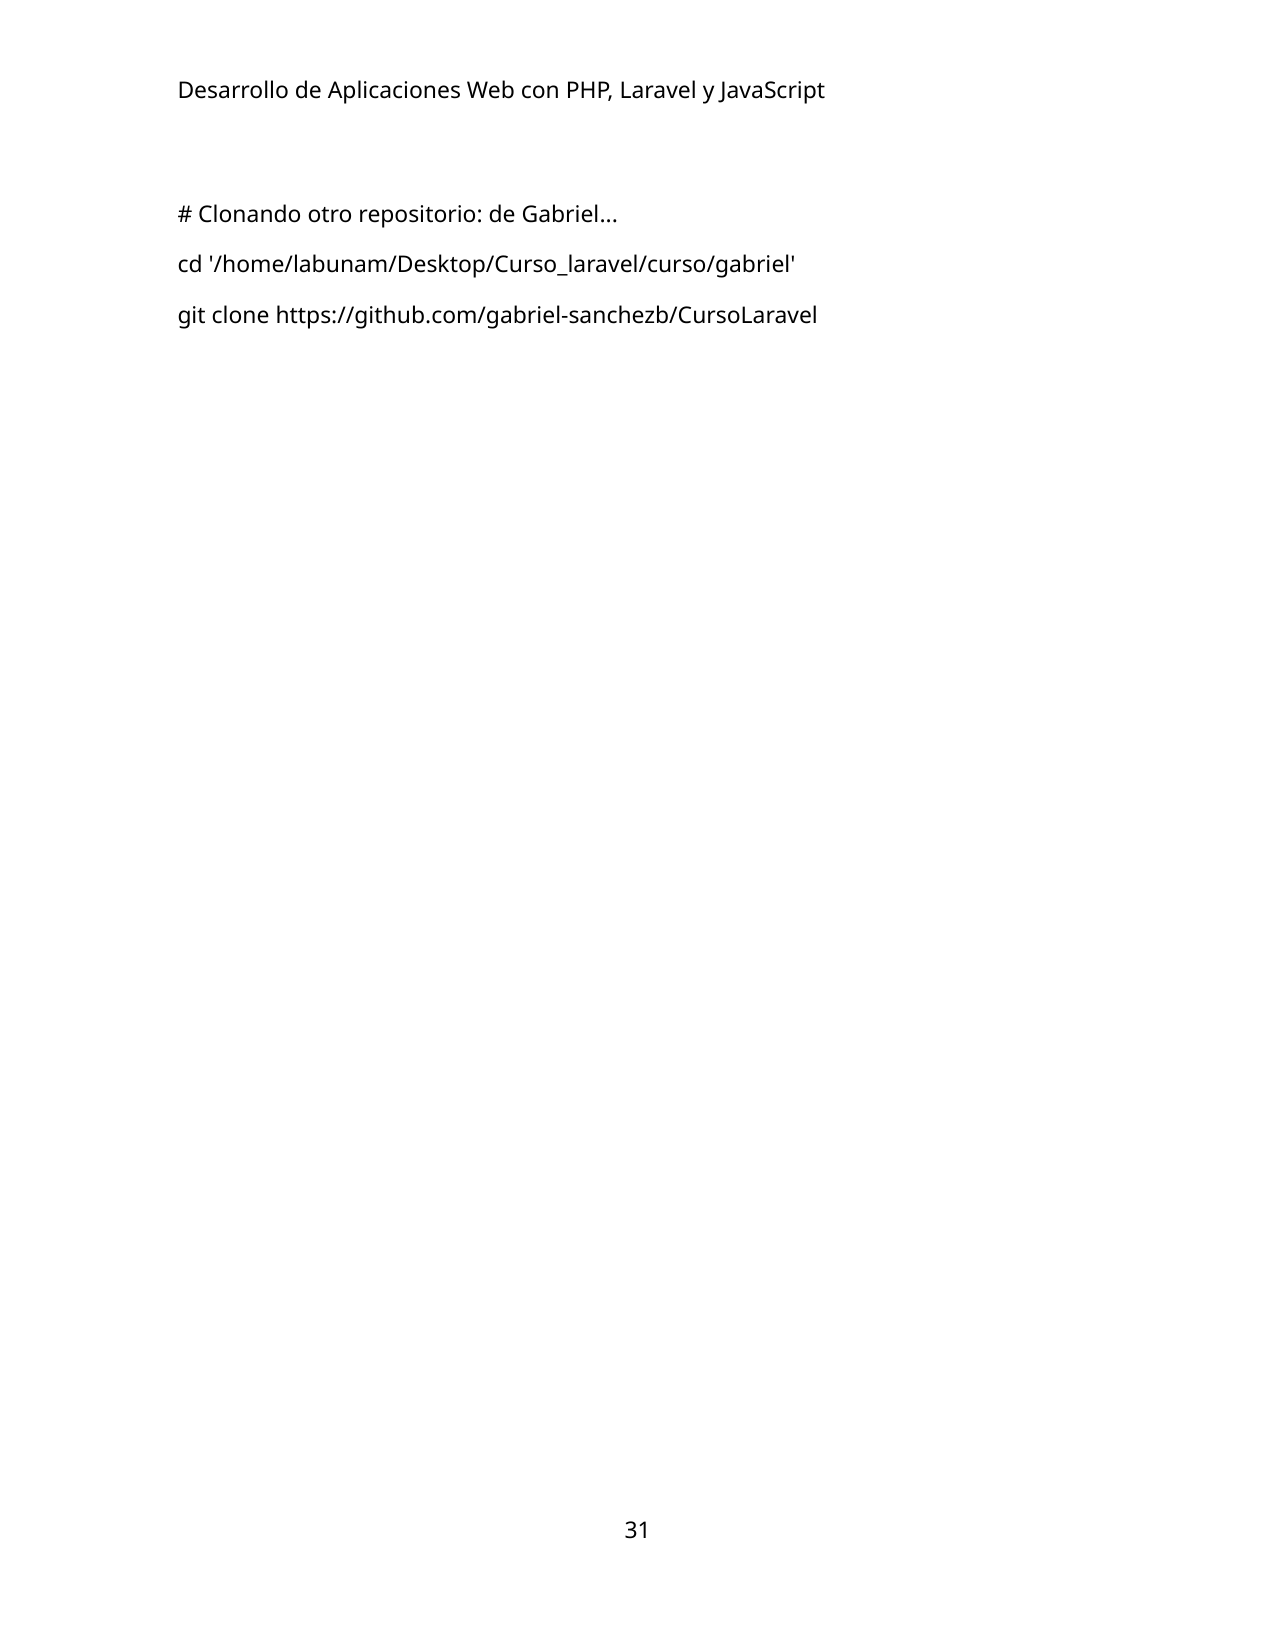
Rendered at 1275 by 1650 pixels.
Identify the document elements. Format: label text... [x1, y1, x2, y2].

text # Clonando otro repositorio: de Gabriel... [177, 198, 1098, 229]
text cd '/home/labunam/Desktop/Curso_laravel/curso/gabriel' [177, 248, 1098, 280]
text git clone https://github.com/gabriel-sanchezb/CursoLaravel [177, 299, 1098, 330]
